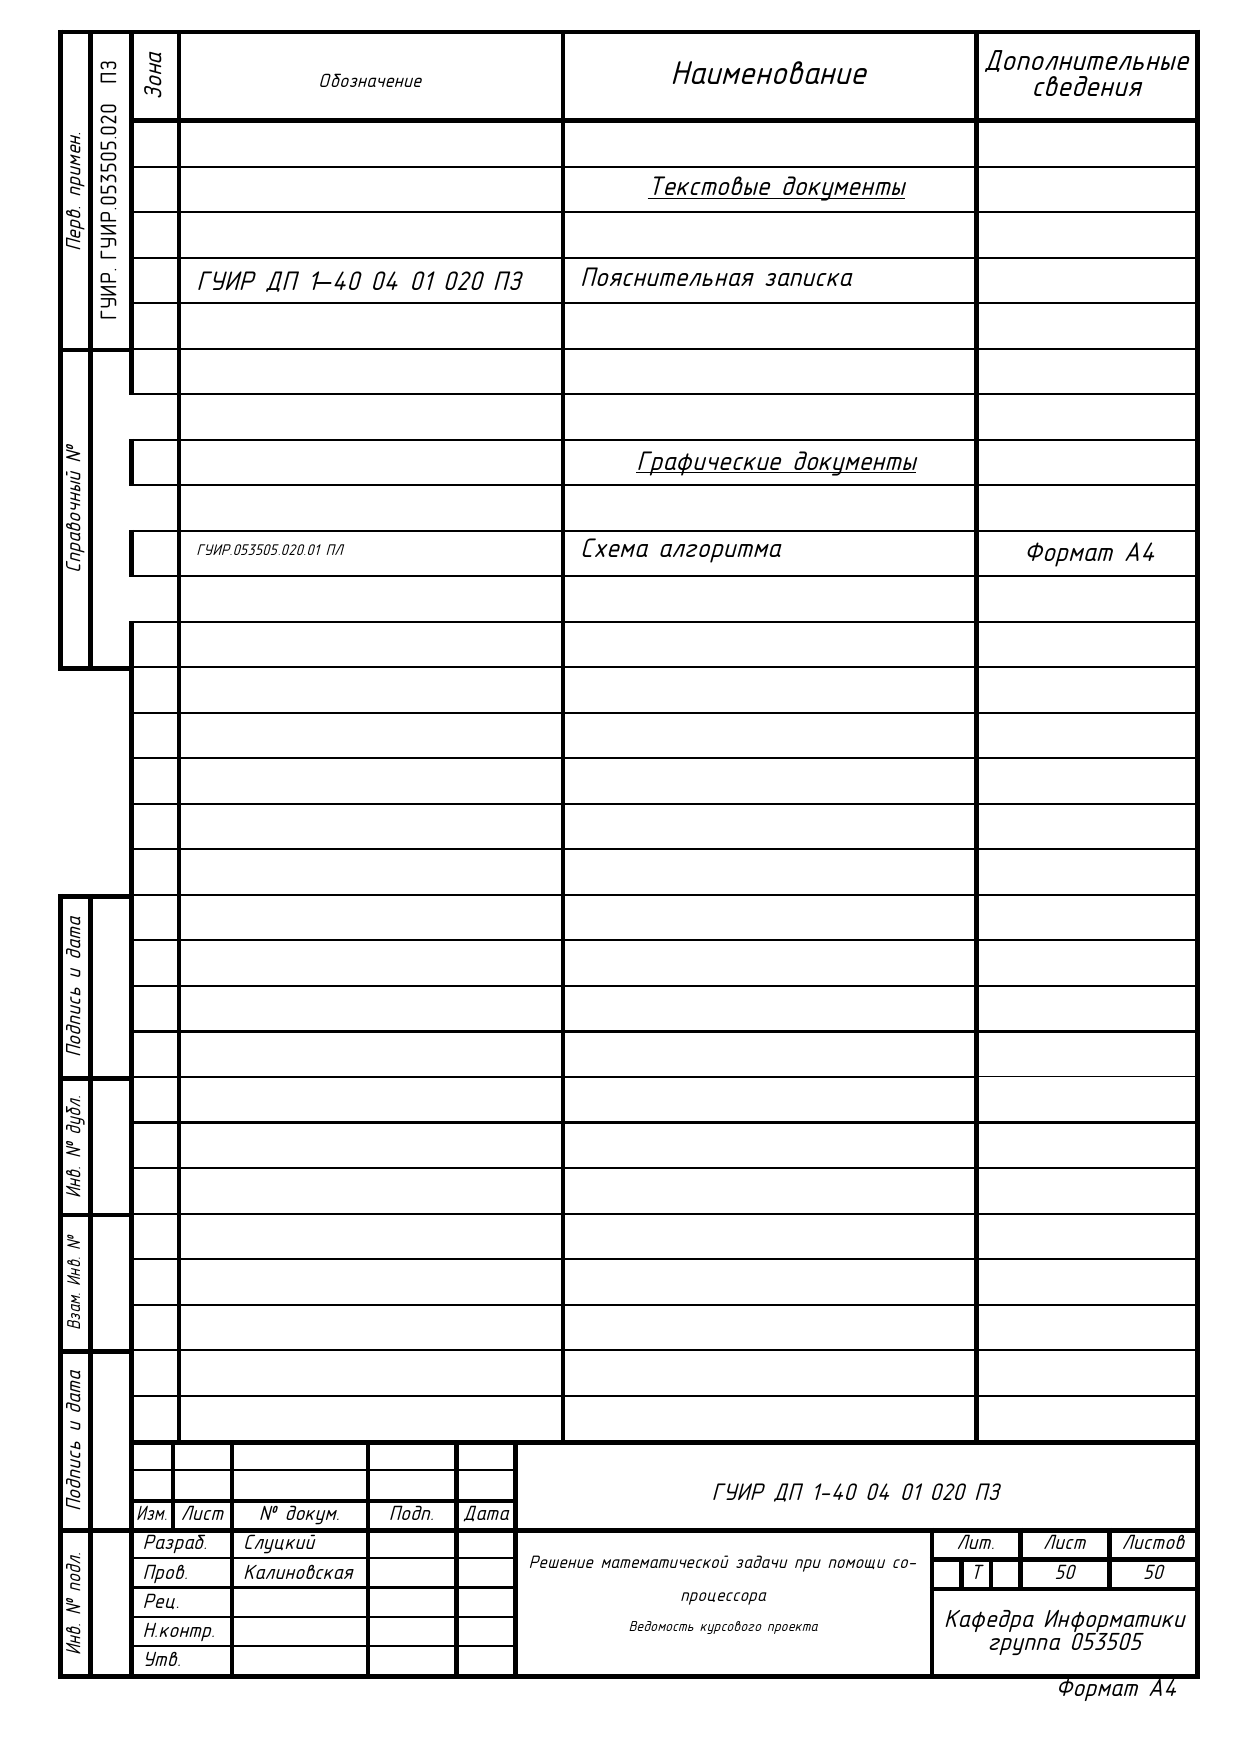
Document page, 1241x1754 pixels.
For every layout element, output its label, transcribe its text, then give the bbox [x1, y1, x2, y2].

table_cell [979, 123, 1195, 166]
table_cell [370, 1445, 454, 1469]
table_cell [234, 1647, 366, 1674]
table_cell 50 [1023, 1562, 1107, 1586]
table_cell [565, 1215, 974, 1258]
table_cell [134, 850, 177, 894]
table_cell Взам. Инв. № [63, 1217, 88, 1349]
table_cell [181, 486, 561, 530]
table_cell [565, 1306, 974, 1349]
table_cell [979, 350, 1195, 393]
table_cell Подп. [370, 1503, 454, 1528]
table_header ГУИР. ГУИР.053505.020 ПЗ [93, 34, 129, 348]
table_cell [979, 577, 1195, 621]
table_cell [132, 486, 177, 530]
table_cell [934, 1562, 959, 1586]
table_cell [134, 1169, 177, 1212]
table_cell Графические документы [565, 441, 974, 484]
table_cell Решение математической задачи при помощи со-процессора Ведомость курсового проекта [518, 1533, 930, 1674]
table_cell [134, 759, 177, 803]
table_cell [134, 941, 177, 985]
table_cell [979, 486, 1195, 530]
table_cell [93, 1217, 129, 1349]
table_cell Утв. [134, 1647, 230, 1674]
table_cell [565, 1351, 974, 1394]
table_cell [565, 1078, 974, 1121]
table_cell [93, 899, 129, 1076]
table_cell [134, 213, 177, 257]
table_cell [565, 350, 974, 393]
table_cell [181, 1397, 561, 1440]
table_cell [979, 1215, 1195, 1258]
table_cell [565, 1033, 974, 1076]
table_cell [134, 805, 177, 848]
table_cell [565, 987, 974, 1030]
table_cell [181, 350, 561, 393]
table_cell [175, 1445, 230, 1469]
table_cell [993, 1562, 1018, 1586]
table_cell ГУИР ДП 1-40 04 01 020 ПЗ [518, 1445, 1195, 1528]
table_cell [181, 304, 561, 348]
table_cell Лист [175, 1503, 230, 1528]
table_cell [370, 1559, 454, 1586]
table_cell 50 [1112, 1562, 1195, 1586]
table_cell Справочный № [63, 352, 88, 666]
table_cell [181, 623, 561, 666]
table_cell [979, 1033, 1195, 1076]
table_cell Рец. [134, 1589, 230, 1616]
table_cell [370, 1647, 454, 1674]
table_cell [979, 714, 1195, 757]
table_cell [565, 395, 974, 439]
table_cell [459, 1559, 513, 1586]
table_cell [181, 896, 561, 939]
table_cell [565, 1124, 974, 1167]
table_cell [979, 441, 1195, 484]
table_cell [181, 850, 561, 894]
table_cell [134, 1215, 177, 1258]
table_cell [134, 668, 177, 712]
table_cell [181, 577, 561, 621]
table_cell [132, 577, 177, 621]
table_cell Схема алгоритма [565, 532, 974, 575]
table_cell [93, 352, 132, 666]
table_cell [181, 213, 561, 257]
table_cell Слуцкий [234, 1533, 366, 1557]
table_cell [181, 1260, 561, 1303]
table_cell [134, 532, 177, 575]
table_cell [565, 668, 974, 712]
table_cell [134, 1445, 171, 1469]
table_cell [565, 304, 974, 348]
table_header Зона [134, 34, 177, 118]
table_cell [234, 1589, 366, 1616]
table_cell [134, 1124, 177, 1167]
table_cell [565, 1260, 974, 1303]
table_cell [234, 1471, 366, 1499]
table_cell [134, 623, 177, 666]
table_cell [370, 1589, 454, 1616]
table_cell [181, 805, 561, 848]
table_cell [979, 1397, 1195, 1440]
table_cell Лит. [934, 1533, 1018, 1557]
table_cell [565, 1397, 974, 1440]
table_cell [134, 259, 177, 302]
table_cell [979, 1124, 1195, 1167]
table_cell Дата [459, 1503, 513, 1528]
table_cell [565, 805, 974, 848]
table_cell Инв. № дубл. [63, 1081, 88, 1212]
table_header Дополнительные сведения [979, 34, 1195, 118]
table_cell [181, 441, 561, 484]
table_cell [134, 1471, 171, 1499]
table_cell [61, 671, 129, 894]
table_cell [134, 1078, 177, 1121]
table_cell [134, 1397, 177, 1440]
table_cell [979, 1077, 1195, 1121]
table_cell [93, 1081, 129, 1212]
table_cell [565, 759, 974, 803]
table_header Наименование [565, 34, 974, 118]
table_cell Изм. [134, 1503, 171, 1528]
table_cell [459, 1445, 513, 1469]
table_cell [979, 941, 1195, 985]
table_cell Лист [1023, 1533, 1107, 1557]
table_cell [93, 1354, 129, 1528]
table_cell Кафедра Информатики группа 053505 [934, 1591, 1195, 1674]
table_cell [134, 350, 177, 393]
table_cell [979, 395, 1195, 439]
table_cell [134, 987, 177, 1030]
table_cell [979, 304, 1195, 348]
table_cell [181, 1351, 561, 1394]
table_cell [370, 1618, 454, 1645]
table_cell [459, 1471, 513, 1499]
table_cell [979, 759, 1195, 803]
table_cell [134, 1306, 177, 1349]
table_cell [134, 168, 177, 211]
table_cell [565, 896, 974, 939]
table_cell [134, 441, 177, 484]
table_cell [181, 941, 561, 985]
table_cell Пояснительная записка [565, 259, 974, 302]
table_cell [979, 623, 1195, 666]
table_cell [459, 1647, 513, 1674]
table_cell [979, 259, 1195, 302]
table_cell [134, 304, 177, 348]
table_cell [181, 1033, 561, 1076]
table_cell [234, 1618, 366, 1645]
table_cell [979, 1306, 1195, 1349]
table_header Перв. примен. [63, 34, 88, 348]
table_cell [370, 1533, 454, 1557]
table_cell [370, 1471, 454, 1499]
table_cell [565, 577, 974, 621]
table_cell [459, 1533, 513, 1557]
table_cell [565, 486, 974, 530]
table_cell [979, 805, 1195, 848]
table_cell [181, 668, 561, 712]
table_cell [181, 714, 561, 757]
table_cell [979, 213, 1195, 257]
table_cell [565, 941, 974, 985]
table_cell [234, 1445, 366, 1469]
table_cell [459, 1618, 513, 1645]
table_cell [134, 1260, 177, 1303]
table_cell [175, 1471, 230, 1499]
table_cell ГУИР ДП 1–40 04 01 020 ПЗ [181, 259, 561, 302]
table_cell Инв. № подл. [63, 1533, 88, 1674]
table_cell [979, 987, 1195, 1030]
table_cell Текстовые документы [565, 168, 974, 211]
table_cell Т [964, 1562, 989, 1586]
table_cell [565, 123, 974, 166]
table_header Обозначение [181, 34, 561, 118]
table_cell [134, 714, 177, 757]
table_cell [181, 987, 561, 1030]
table_cell [181, 123, 561, 166]
table_cell [134, 123, 177, 166]
table_cell Листов [1112, 1533, 1195, 1557]
table_cell [565, 850, 974, 894]
table_cell [979, 1351, 1195, 1394]
text Формат А4 [71, 1679, 1178, 1702]
table_cell [979, 1260, 1195, 1303]
table_cell [181, 1306, 561, 1349]
table_cell [979, 1169, 1195, 1212]
table_cell [181, 395, 561, 439]
table_cell [979, 168, 1195, 211]
table_cell [134, 1033, 177, 1076]
table_cell Пров. [134, 1559, 230, 1586]
table_cell [979, 896, 1195, 939]
table_cell [979, 850, 1195, 894]
table_cell Подпись и дата [63, 899, 88, 1076]
table_cell [565, 213, 974, 257]
table_cell [565, 623, 974, 666]
table_cell [181, 1124, 561, 1167]
table_cell Калиновская [234, 1559, 366, 1586]
table_cell [134, 1351, 177, 1394]
table_cell [459, 1589, 513, 1616]
table_cell Подпись и дата [63, 1354, 88, 1528]
table_cell [93, 1533, 129, 1674]
table_cell [979, 668, 1195, 712]
table_cell [132, 395, 177, 439]
table_cell [181, 1078, 561, 1121]
table_cell ГУИР.053505.020.01 ПЛ [181, 532, 561, 575]
table_cell [181, 1215, 561, 1258]
table_cell [565, 1169, 974, 1212]
table_cell [181, 168, 561, 211]
table_cell [565, 714, 974, 757]
table_cell № докум. [234, 1503, 366, 1528]
table_cell [134, 896, 177, 939]
table_cell [181, 1169, 561, 1212]
table_cell Формат А4 [979, 532, 1195, 575]
table_cell [181, 759, 561, 803]
table_cell Разраб. [134, 1533, 230, 1557]
table_cell Н.контр. [134, 1618, 230, 1645]
